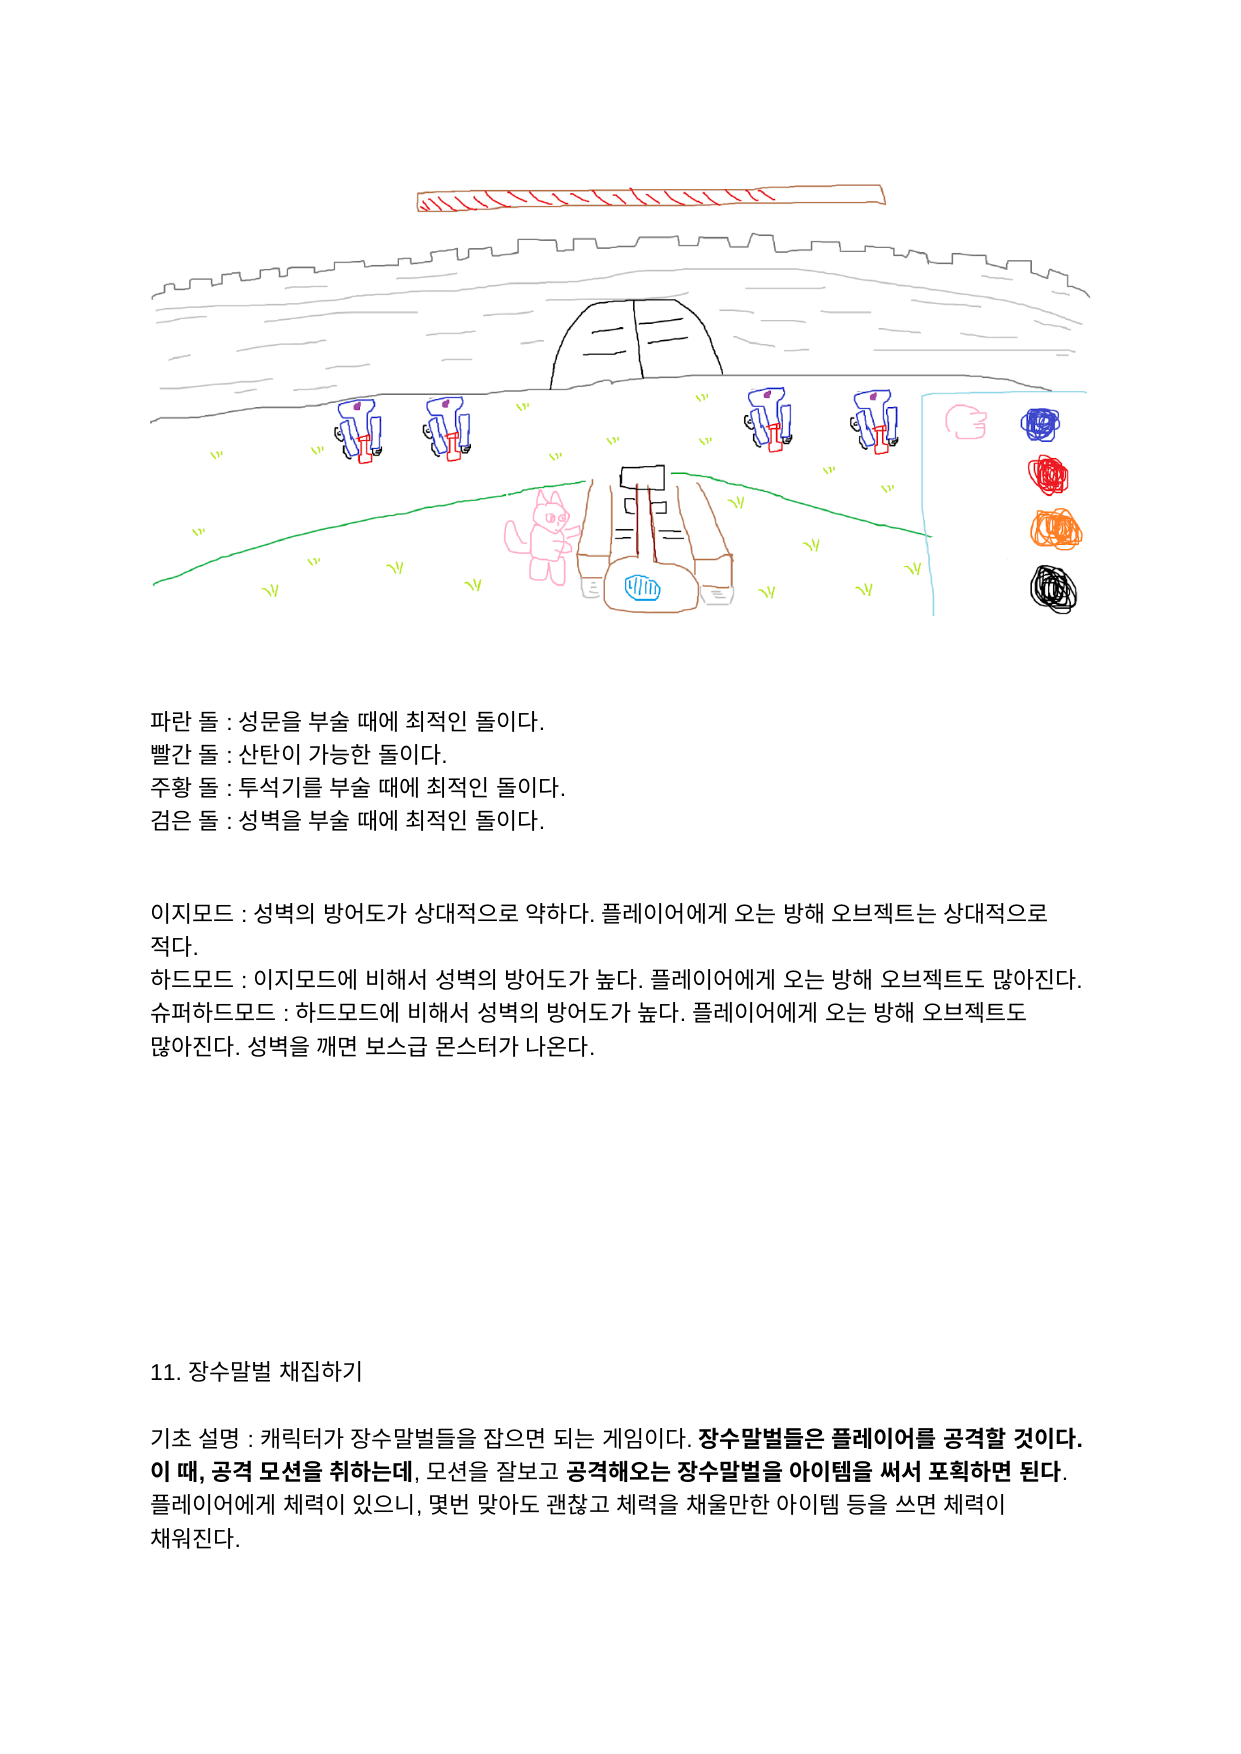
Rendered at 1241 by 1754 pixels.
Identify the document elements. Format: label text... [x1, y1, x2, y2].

text 빨간 돌 : 산탄이 가능한 돌이다. [150, 737, 1090, 770]
picture [150, 177, 1091, 616]
text 하드모드 : 이지모드에 비해서 성벽의 방어도가 높다. 플레이어에게 오는 방해 오브젝트도 많아진다. [150, 962, 1090, 995]
text 슈퍼하드모드 : 하드모드에 비해서 성벽의 방어도가 높다. 플레이어에게 오는 방해 오브젝트도 많아진다. 성벽을 깨면 보스급 몬스터가 나온다. [150, 995, 1090, 1062]
text 11. 장수말벌 채집하기 [150, 1353, 1090, 1387]
text 주황 돌 : 투석기를 부술 때에 최적인 돌이다. [150, 770, 1090, 803]
text 이지모드 : 성벽의 방어도가 상대적으로 약하다. 플레이어에게 오는 방해 오브젝트는 상대적으로 적다. [150, 896, 1090, 962]
text 기초 설명 : 캐릭터가 장수말벌들을 잡으면 되는 게임이다. 장수말벌들은 플레이어를 공격할 것이다. 이 때, 공격 모션을 취하는데, 모션을 잘보고 공격해오는 장수말벌을 아이템을 써서 포획하면 된다. 플레이어에게 체력이 있으니, 몇번 맞아도 괜찮고 체력을 채울만한 아이템 등을 쓰면 체력이 채워진다. [150, 1421, 1090, 1554]
text 파란 돌 : 성문을 부술 때에 최적인 돌이다. [150, 703, 1090, 737]
text 검은 돌 : 성벽을 부술 때에 최적인 돌이다. [150, 803, 1090, 836]
